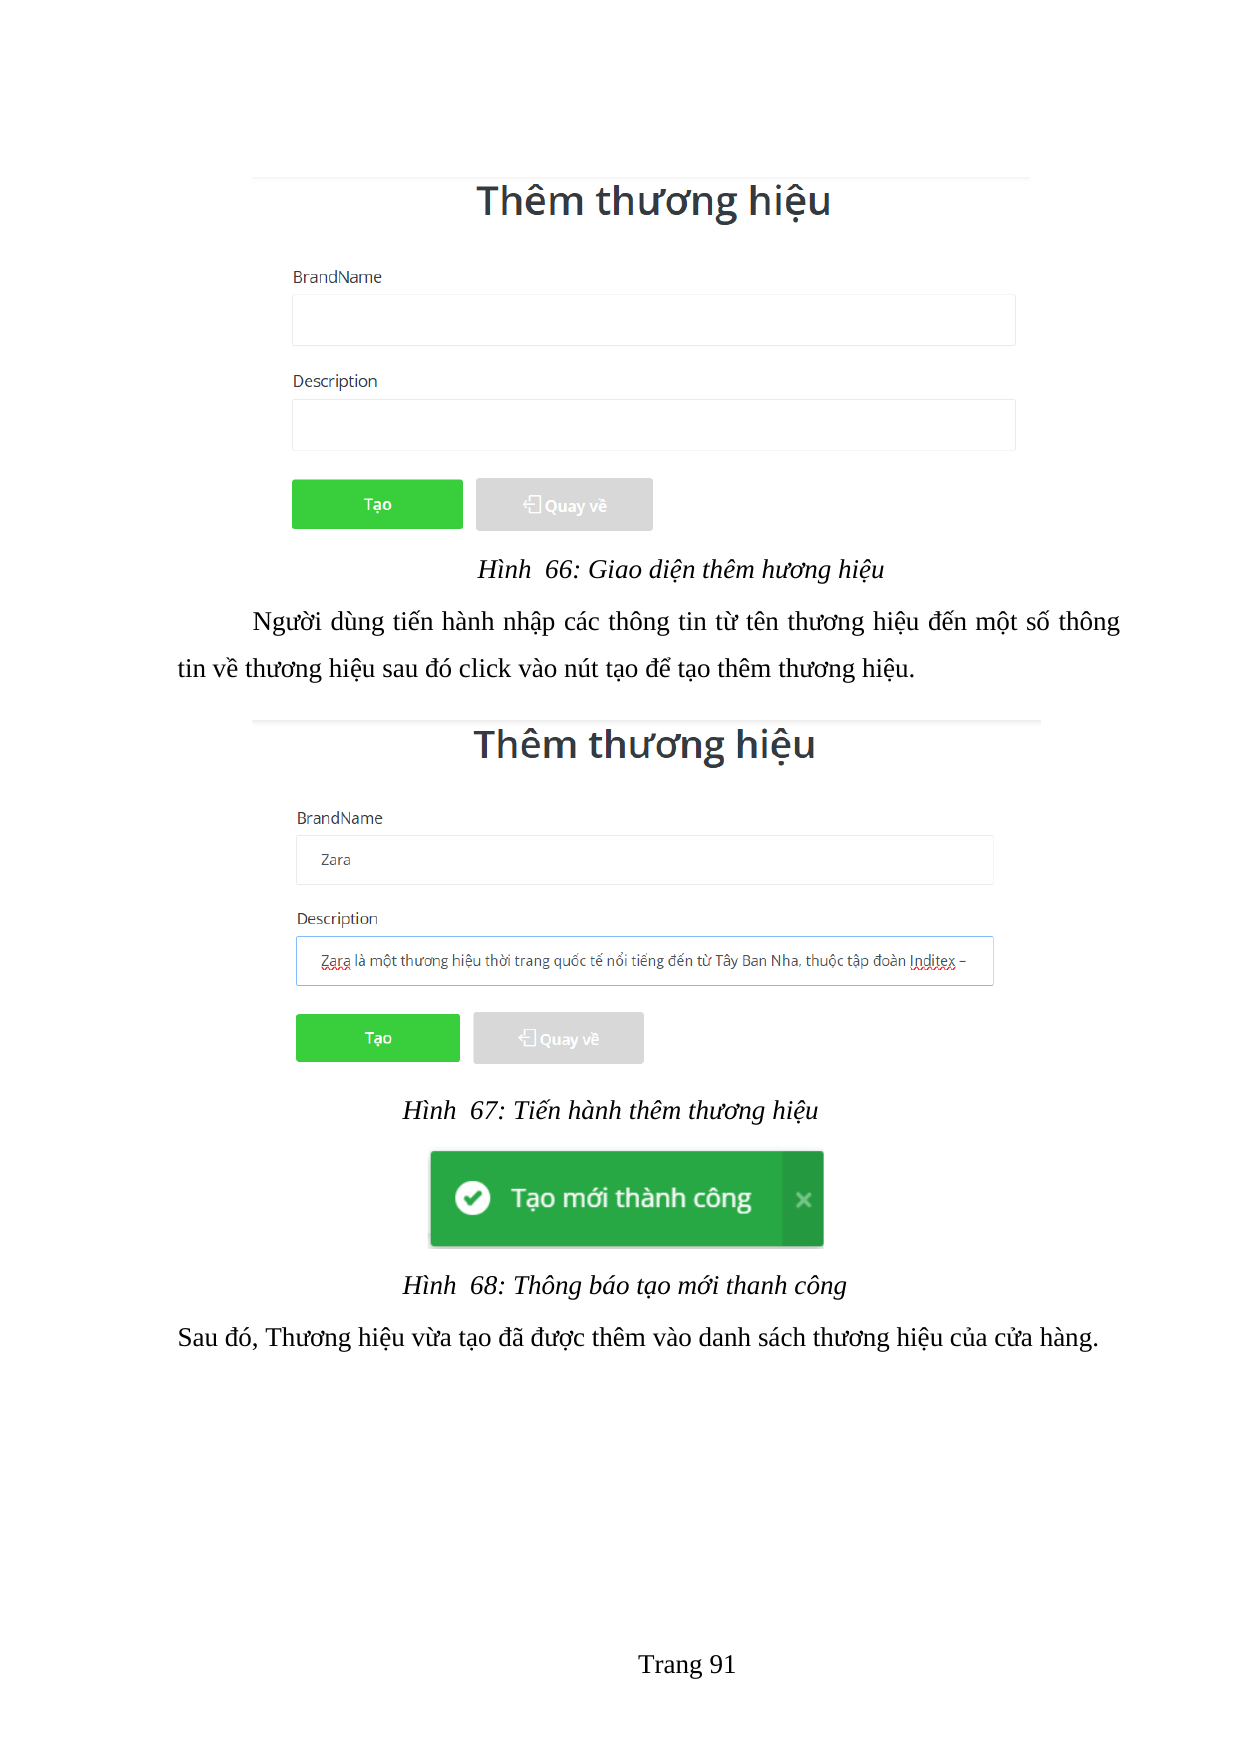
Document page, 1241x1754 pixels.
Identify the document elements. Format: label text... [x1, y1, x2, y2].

picture [427, 1146, 824, 1249]
text Người dùng tiến hành nhập các thông tin từ tên thương hiệu đến một số thông tin về thương hiệu sau đó click vào nút tạo để tạo thêm thương hiệu. [177, 605, 1122, 683]
text Sau đó, Thương hiệu vừa tạo đã được thêm vào danh sách thương hiệu của cửa hàng. [177, 1321, 1122, 1352]
picture [252, 177, 1030, 538]
text Hình 67: Tiến hành thêm thương hiệu [177, 1094, 1122, 1125]
text Hình 66: Giao diện thêm hương hiệu [177, 553, 1122, 584]
picture [252, 698, 1042, 1079]
